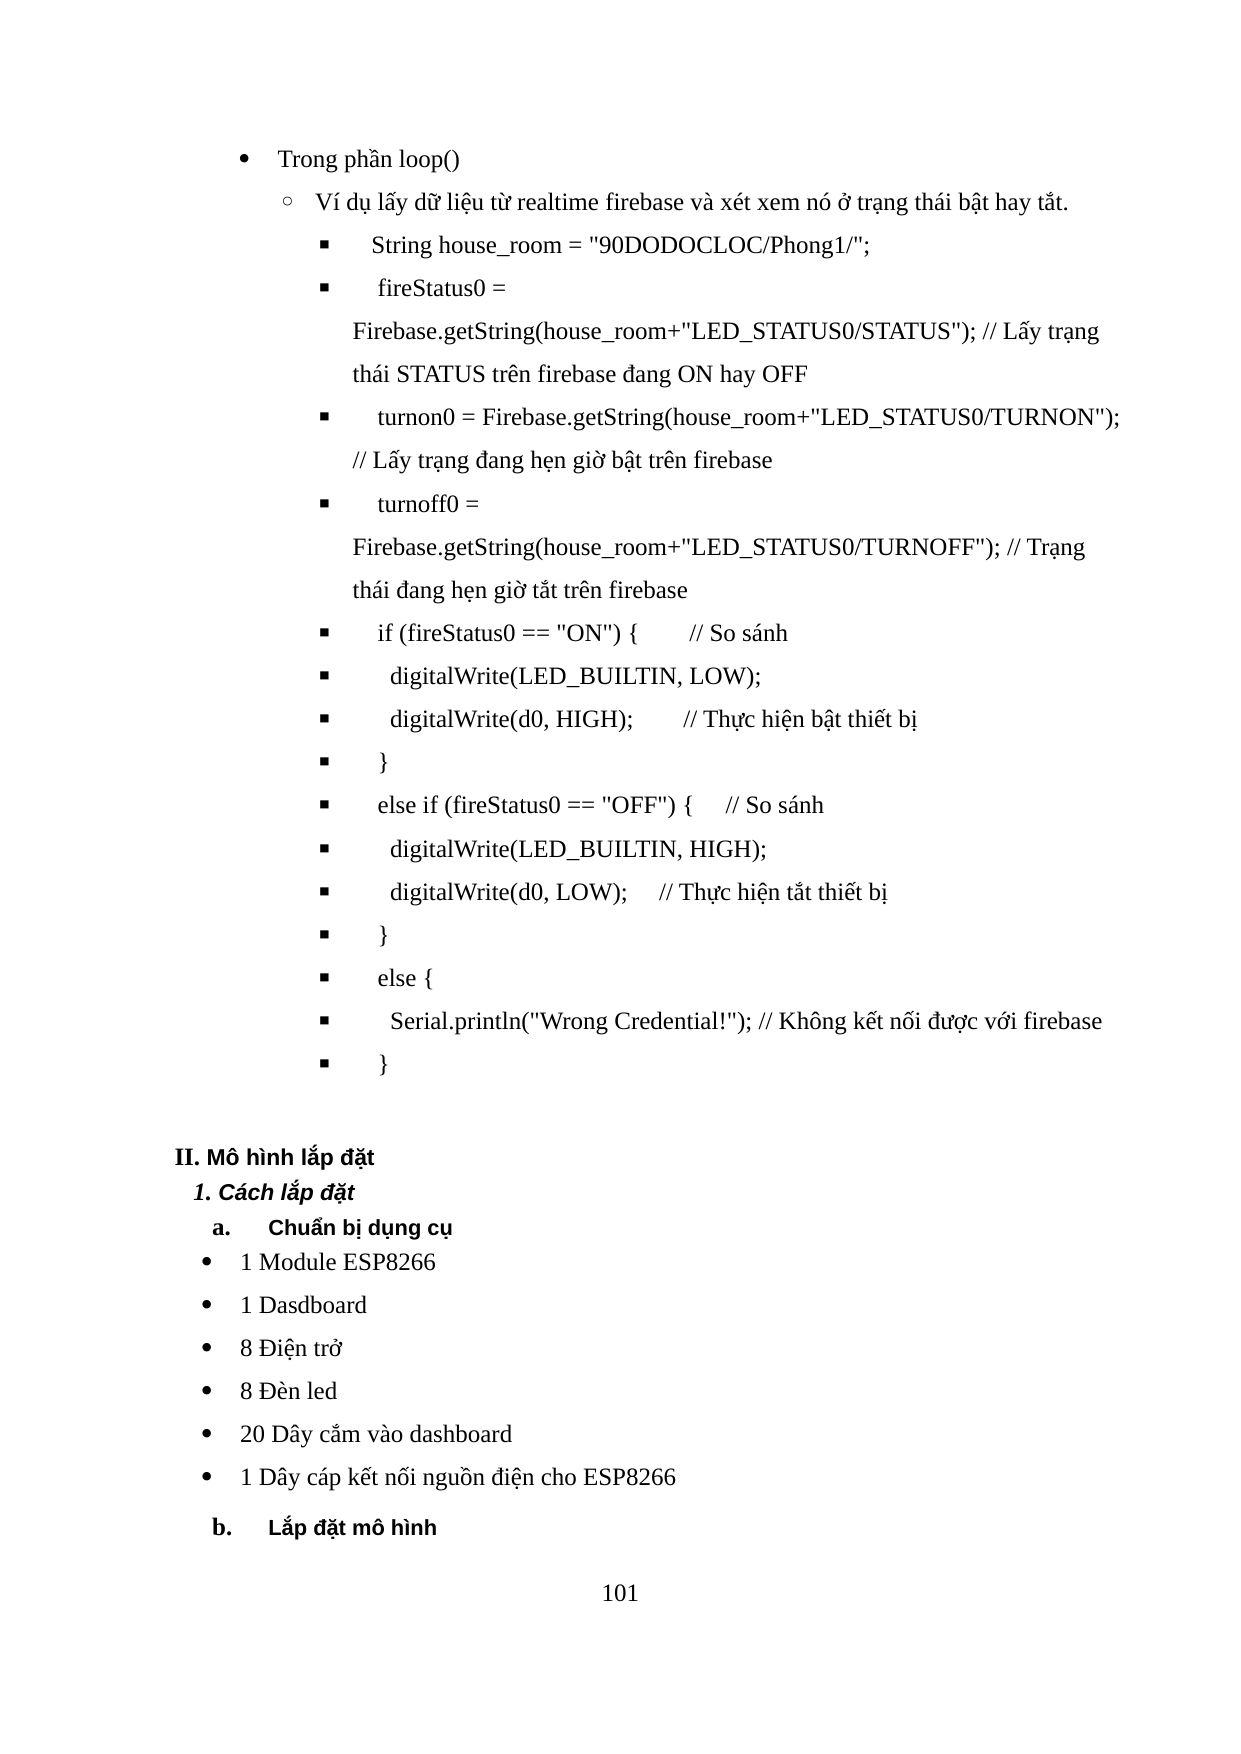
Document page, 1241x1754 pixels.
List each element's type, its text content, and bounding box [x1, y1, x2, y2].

list 20 Dây cắm vào dashboard [202, 1419, 1122, 1448]
list turnoff0 = Firebase.getString(house_room+"LED_STATUS0/TURNOFF"); // Trạng thái đang hẹn giờ tắt trên firebase [315, 489, 1122, 604]
list digitalWrite(LED_BUILTIN, HIGH); [315, 834, 1122, 862]
list Ví dụ lấy dữ liệu từ realtime firebase và xét xem nó ở trạng thái bật hay tắt. [277, 187, 1122, 216]
list digitalWrite(d0, HIGH); // Thực hiện bật thiết bị [315, 704, 1122, 733]
list if (fireStatus0 == "ON") { // So sánh [315, 618, 1122, 647]
list Trong phần loop() [240, 144, 1122, 172]
list } [315, 1049, 1122, 1078]
list turnon0 = Firebase.getString(house_room+"LED_STATUS0/TURNON"); // Lấy trạng đang hẹn giờ bật trên firebase [315, 402, 1122, 474]
list digitalWrite(LED_BUILTIN, LOW); [315, 661, 1122, 690]
list 1 Dasdboard [202, 1290, 1122, 1319]
list 1 Dây cáp kết nối nguồn điện cho ESP8266 [202, 1462, 1122, 1491]
subtitle Mô hình lắp đặt [156, 1142, 1122, 1171]
list 1 Module ESP8266 [202, 1247, 1122, 1276]
list } [315, 747, 1122, 776]
list } [315, 920, 1122, 949]
list digitalWrite(d0, LOW); // Thực hiện tắt thiết bị [315, 877, 1122, 906]
list else { [315, 963, 1122, 992]
list 8 Điện trở [202, 1333, 1122, 1362]
list 8 Đèn led [202, 1376, 1122, 1405]
subtitle Chuẩn bị dụng cụ [156, 1212, 1122, 1241]
list String house_room = "90DODOCLOC/Phong1/"; [315, 230, 1122, 259]
subtitle Lắp đặt mô hình [156, 1512, 1122, 1541]
list else if (fireStatus0 == "OFF") { // So sánh [315, 791, 1122, 819]
subtitle Cách lắp đặt [156, 1177, 1122, 1206]
list Serial.println("Wrong Credential!"); // Không kết nối được với firebase [315, 1006, 1122, 1035]
list fireStatus0 = Firebase.getString(house_room+"LED_STATUS0/STATUS"); // Lấy trạng thái STATUS trên firebase đang ON hay OFF [315, 273, 1122, 388]
